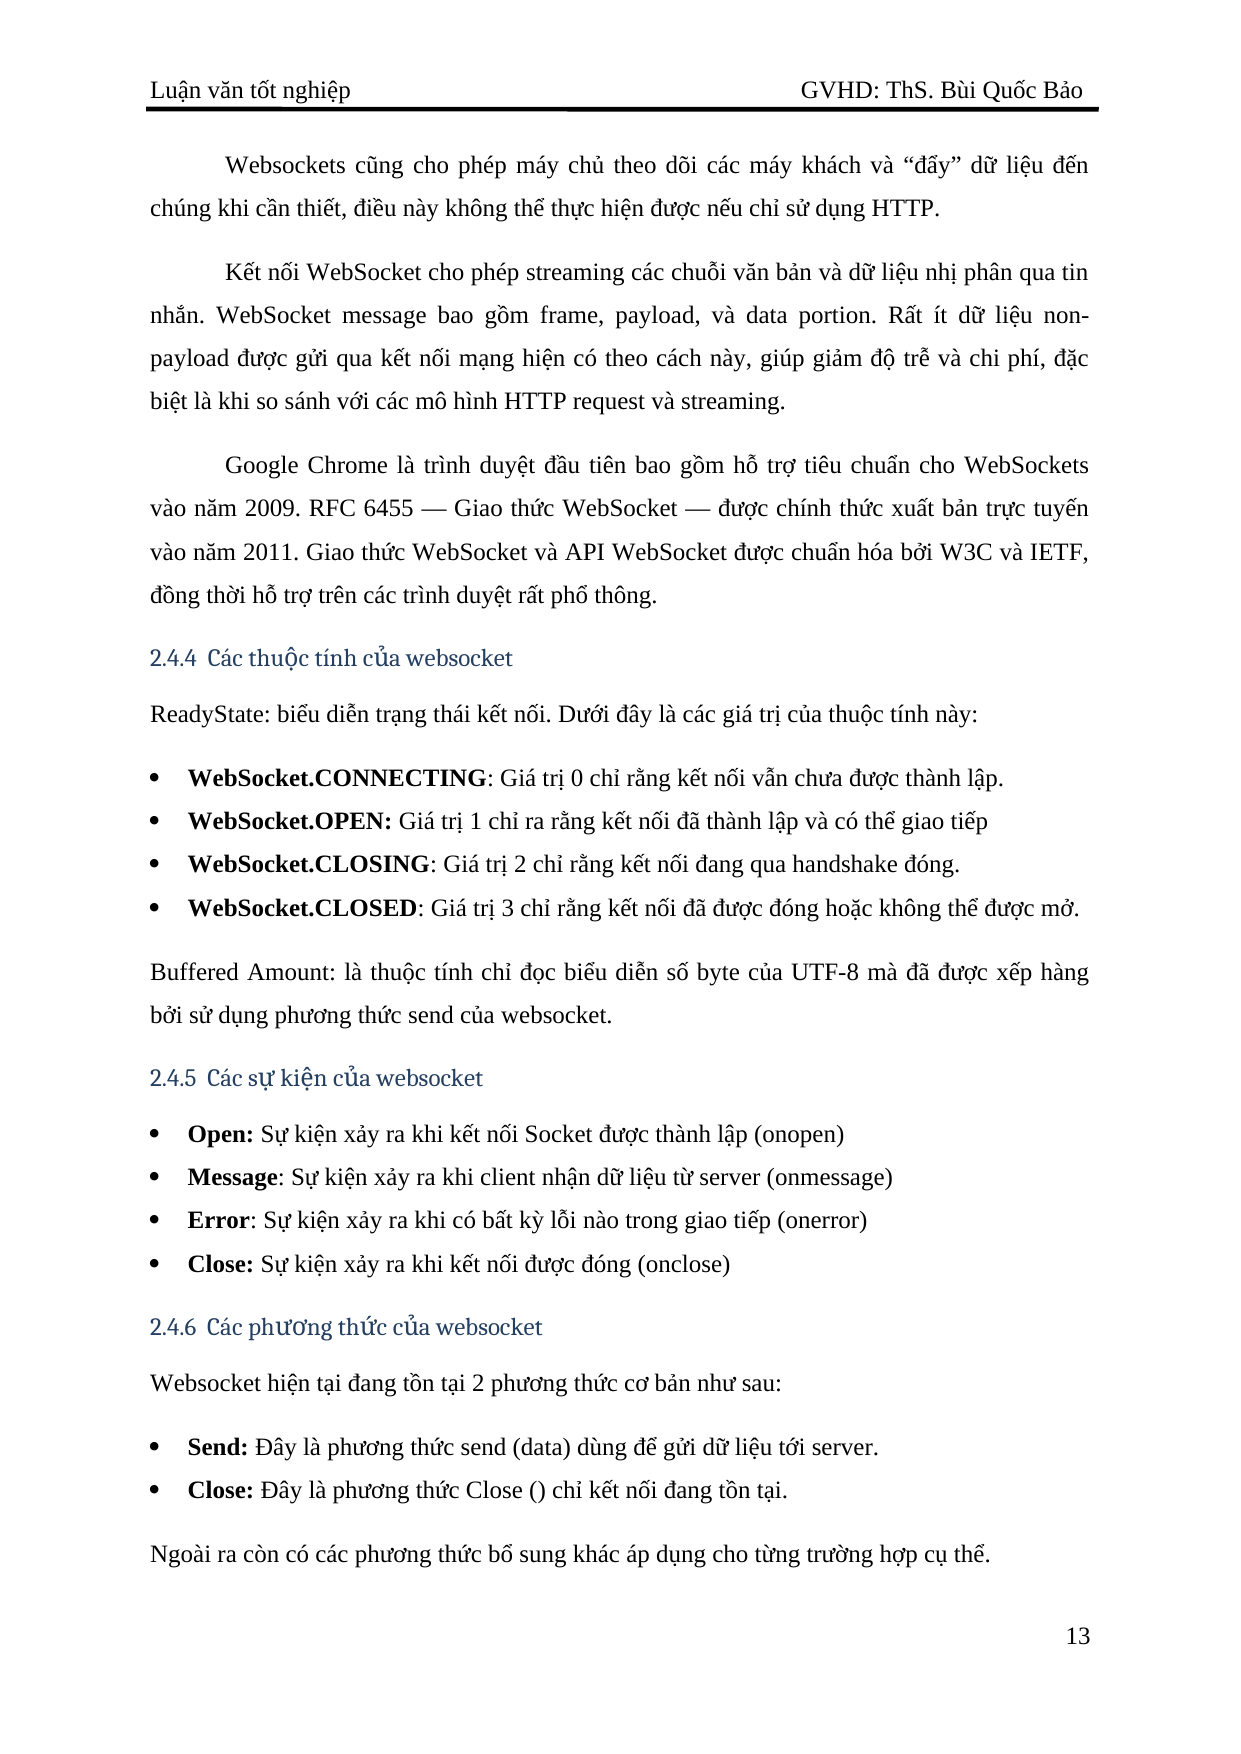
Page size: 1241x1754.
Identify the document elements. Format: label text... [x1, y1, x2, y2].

text ReadyState: biểu diễn trạng thái kết nối. Dưới đây là các giá trị của thuộc tính này: [150, 699, 1090, 728]
list WebSocket.OPEN: Giá trị 1 chỉ ra rằng kết nối đã thành lập và có thể giao tiếp [150, 806, 1090, 835]
subtitle 2.4.5 Các sự kiện của websocket [150, 1064, 1090, 1092]
text Google Chrome là trình duyệt đầu tiên bao gồm hỗ trợ tiêu chuẩn cho WebSockets vào năm 2009. RFC 6455 — Giao thức WebSocket — được chính thức xuất bản trực tuyến vào năm 2011. Giao thức WebSocket và API WebSocket được chuẩn hóa bởi W3C và IETF, đồng thời hỗ trợ trên các trình duyệt rất phổ thông. [150, 450, 1090, 608]
subtitle 2.4.4 Các thuộc tính của websocket [150, 644, 1090, 672]
subtitle 2.4.6 Các phương thức của websocket [150, 1313, 1090, 1341]
text Kết nối WebSocket cho phép streaming các chuỗi văn bản và dữ liệu nhị phân qua tin nhắn. WebSocket message bao gồm frame, payload, và data portion. Rất ít dữ liệu non-payload được gửi qua kết nối mạng hiện có theo cách này, giúp giảm độ trễ và chi phí, đặc biệt là khi so sánh với các mô hình HTTP request và streaming. [150, 257, 1090, 415]
list WebSocket.CLOSING: Giá trị 2 chỉ rằng kết nối đang qua handshake đóng. [150, 849, 1090, 878]
text Websockets cũng cho phép máy chủ theo dõi các máy khách và “đẩy” dữ liệu đến chúng khi cần thiết, điều này không thể thực hiện được nếu chỉ sử dụng HTTP. [150, 150, 1090, 222]
list Message: Sự kiện xảy ra khi client nhận dữ liệu từ server (onmessage) [150, 1162, 1090, 1191]
list Error: Sự kiện xảy ra khi có bất kỳ lỗi nào trong giao tiếp (onerror) [150, 1206, 1090, 1234]
list Close: Đây là phương thức Close () chỉ kết nối đang tồn tại. [150, 1475, 1090, 1504]
text Websocket hiện tại đang tồn tại 2 phương thức cơ bản như sau: [150, 1368, 1090, 1397]
list Send: Đây là phương thức send (data) dùng để gửi dữ liệu tới server. [150, 1432, 1090, 1461]
text Ngoài ra còn có các phương thức bổ sung khác áp dụng cho từng trường hợp cụ thể. [150, 1539, 1090, 1568]
text Buffered Amount: là thuộc tính chỉ đọc biểu diễn số byte của UTF-8 mà đã được xếp hàng bởi sử dụng phương thức send của websocket. [150, 957, 1090, 1028]
list WebSocket.CONNECTING: Giá trị 0 chỉ rằng kết nối vẫn chưa được thành lập. [150, 763, 1090, 792]
list Open: Sự kiện xảy ra khi kết nối Socket được thành lập (onopen) [150, 1119, 1090, 1148]
list WebSocket.CLOSED: Giá trị 3 chỉ rằng kết nối đã được đóng hoặc không thể được mở. [150, 893, 1090, 921]
list Close: Sự kiện xảy ra khi kết nối được đóng (onclose) [150, 1249, 1090, 1277]
